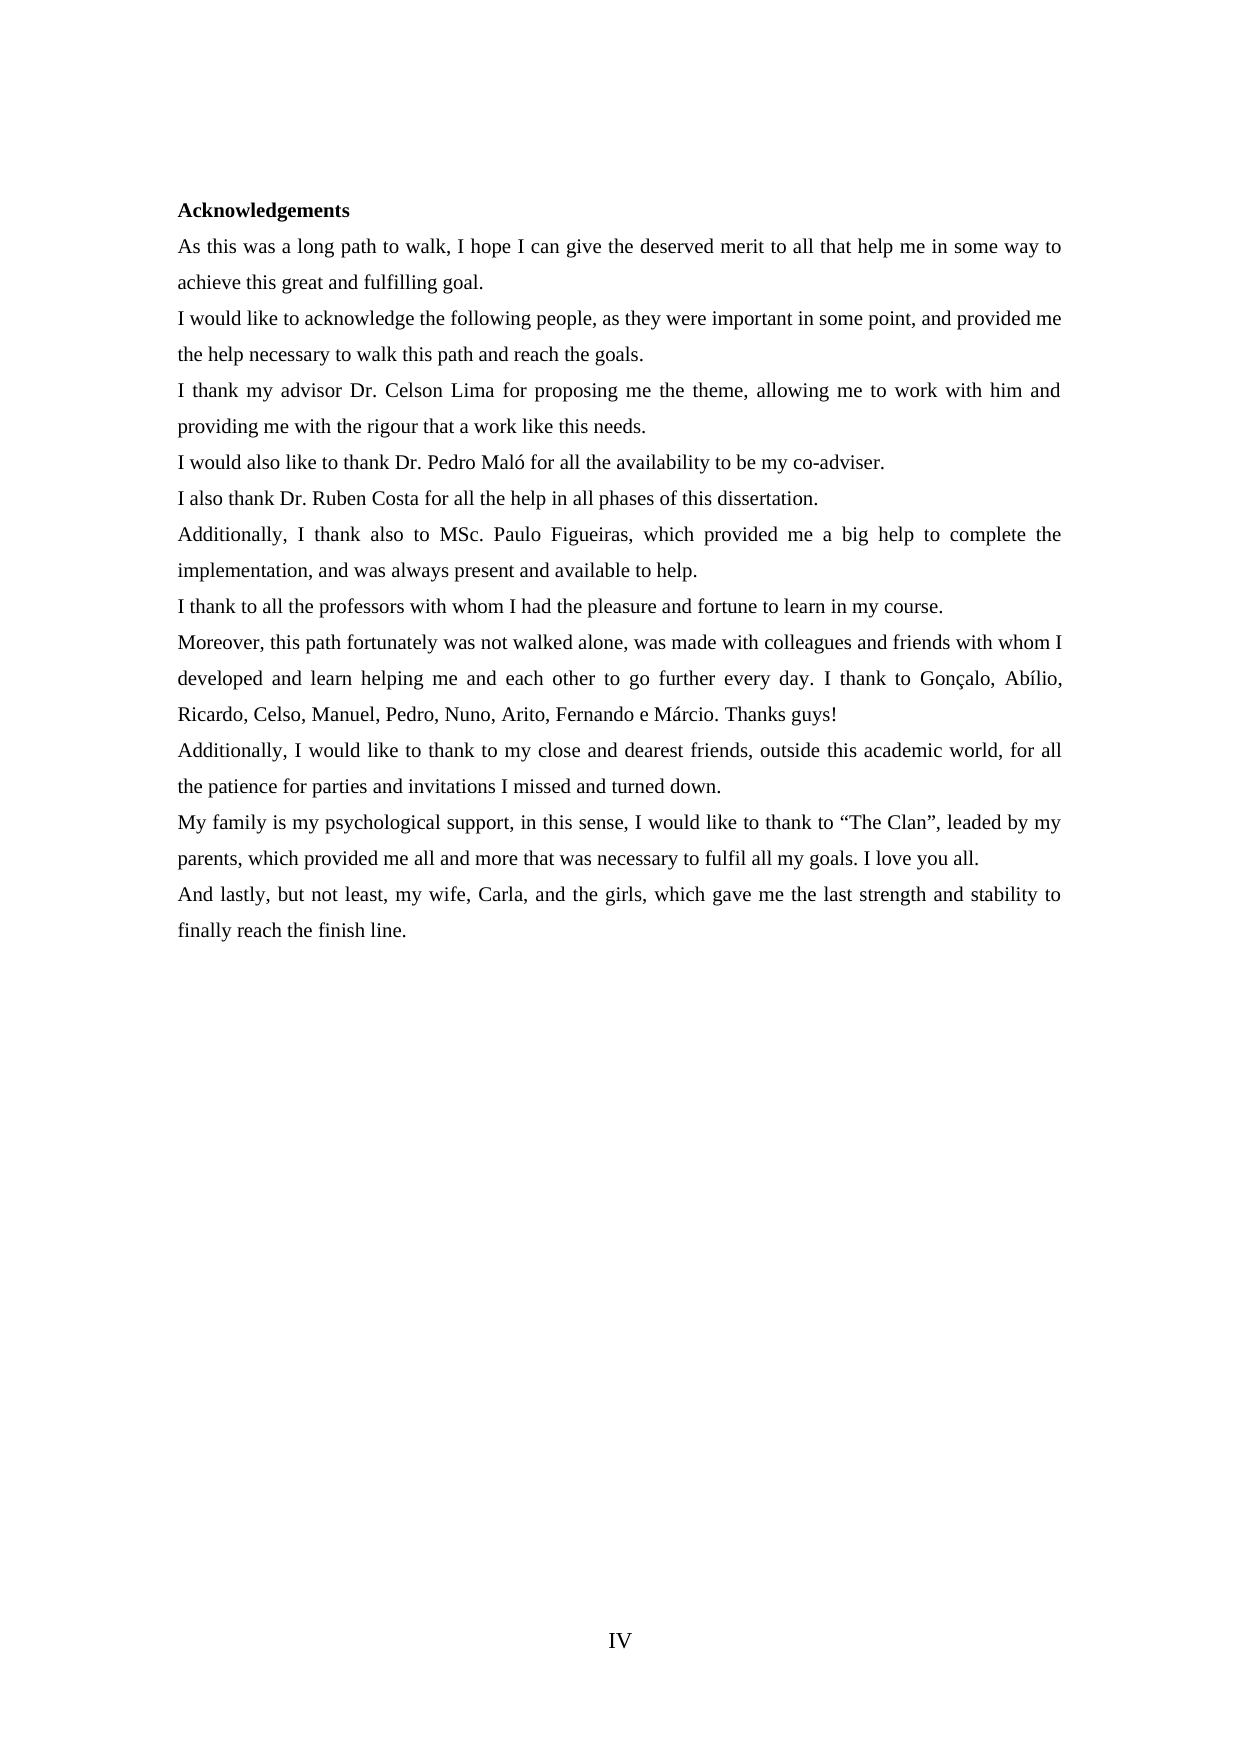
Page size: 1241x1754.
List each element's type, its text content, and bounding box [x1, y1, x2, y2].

text I also thank Dr. Ruben Costa for all the help in all phases of this dissertation. [177, 486, 1063, 510]
text I thank to all the professors with whom I had the pleasure and fortune to learn in my course. [177, 594, 1063, 618]
subtitle Acknowledgements [177, 198, 1063, 222]
text Additionally, I thank also to MSc. Paulo Figueiras, which provided me a big help to complete the implementation, and was always present and available to help. [177, 522, 1063, 582]
text And lastly, but not least, my wife, Carla, and the girls, which gave me the last strength and stability to finally reach the finish line. [177, 882, 1063, 942]
text My family is my psychological support, in this sense, I would like to thank to “The Clan”, leaded by my parents, which provided me all and more that was necessary to fulfil all my goals. I love you all. [177, 810, 1063, 870]
text Additionally, I would like to thank to my close and dearest friends, outside this academic world, for all the patience for parties and invitations I missed and turned down. [177, 738, 1063, 798]
text I thank my advisor Dr. Celson Lima for proposing me the theme, allowing me to work with him and providing me with the rigour that a work like this needs. [177, 378, 1063, 438]
text As this was a long path to walk, I hope I can give the deserved merit to all that help me in some way to achieve this great and fulfilling goal. [177, 234, 1063, 294]
text I would like to acknowledge the following people, as they were important in some point, and provided me the help necessary to walk this path and reach the goals. [177, 306, 1063, 366]
text I would also like to thank Dr. Pedro Maló for all the availability to be my co-adviser. [177, 450, 1063, 474]
text Moreover, this path fortunately was not walked alone, was made with colleagues and friends with whom I developed and learn helping me and each other to go further every day. I thank to Gonçalo, Abílio, Ricardo, Celso, Manuel, Pedro, Nuno, Arito, Fernando e Márcio. Thanks guys! [177, 630, 1063, 726]
